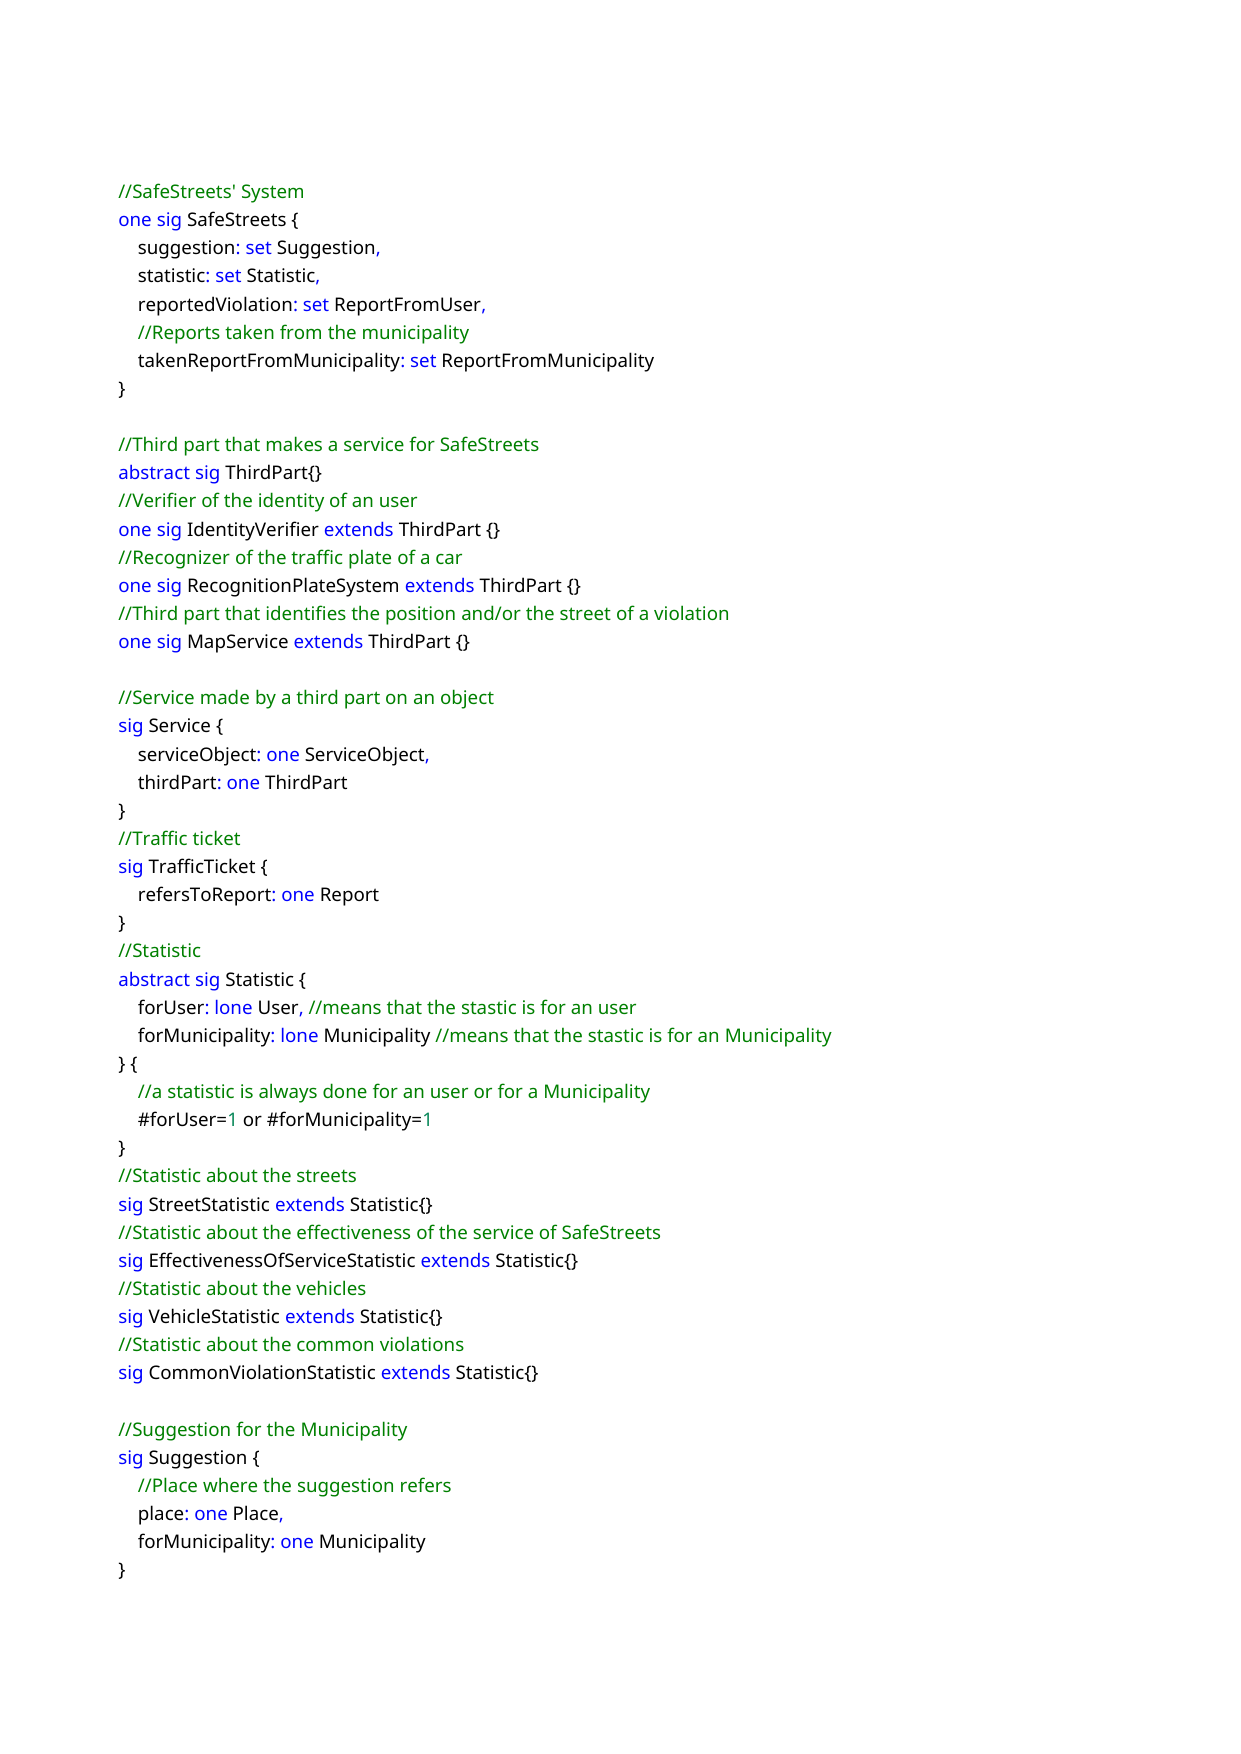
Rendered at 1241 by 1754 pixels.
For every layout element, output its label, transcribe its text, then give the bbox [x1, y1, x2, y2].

text //Place where the suggestion refers [118, 1469, 1122, 1498]
text forMunicipality: lone Municipality //means that the stastic is for an Municipality [118, 1019, 1122, 1048]
text //a statistic is always done for an user or for a Municipality [118, 1076, 1122, 1104]
text refersToReport: one Report [118, 879, 1122, 907]
text //Traffic ticket [118, 823, 1122, 851]
text //Suggestion for the Municipality [118, 1413, 1122, 1441]
text forMunicipality: one Municipality [118, 1526, 1122, 1554]
text sig CommonViolationStatistic extends Statistic{} [118, 1357, 1122, 1385]
text } { [118, 1048, 1122, 1076]
text takenReportFromMunicipality: set ReportFromMunicipality [118, 344, 1122, 373]
text abstract sig Statistic { [118, 963, 1122, 991]
text sig StreetStatistic extends Statistic{} [118, 1188, 1122, 1216]
text //SafeStreets' System [118, 176, 1122, 204]
text //Recognizer of the traffic plate of a car [118, 541, 1122, 569]
text suggestion: set Suggestion, [118, 232, 1122, 260]
text //Verifier of the identity of an user [118, 485, 1122, 513]
text one sig MapService extends ThirdPart {} [118, 626, 1122, 654]
text sig EffectivenessOfServiceStatistic extends Statistic{} [118, 1244, 1122, 1273]
text } [118, 373, 1122, 401]
text //Reports taken from the municipality [118, 316, 1122, 344]
text //Service made by a third part on an object [118, 682, 1122, 710]
text } [118, 1132, 1122, 1160]
text //Third part that makes a service for SafeStreets [118, 429, 1122, 457]
text //Statistic about the common violations [118, 1329, 1122, 1357]
text forUser: lone User, //means that the stastic is for an user [118, 991, 1122, 1019]
text place: one Place, [118, 1498, 1122, 1526]
text sig Service { [118, 710, 1122, 738]
text one sig RecognitionPlateSystem extends ThirdPart {} [118, 569, 1122, 598]
text one sig SafeStreets { [118, 204, 1122, 232]
text sig TrafficTicket { [118, 851, 1122, 879]
text statistic: set Statistic, [118, 260, 1122, 288]
text //Statistic [118, 935, 1122, 963]
text } [118, 907, 1122, 935]
text //Third part that identifies the position and/or the street of a violation [118, 598, 1122, 626]
text #forUser=1 or #forMunicipality=1 [118, 1104, 1122, 1132]
text abstract sig ThirdPart{} [118, 457, 1122, 485]
text //Statistic about the vehicles [118, 1273, 1122, 1301]
text sig Suggestion { [118, 1441, 1122, 1469]
text serviceObject: one ServiceObject, [118, 738, 1122, 766]
text one sig IdentityVerifier extends ThirdPart {} [118, 513, 1122, 541]
text } [118, 1554, 1122, 1582]
text //Statistic about the streets [118, 1160, 1122, 1188]
text //Statistic about the effectiveness of the service of SafeStreets [118, 1216, 1122, 1244]
text thirdPart: one ThirdPart [118, 766, 1122, 794]
text sig VehicleStatistic extends Statistic{} [118, 1301, 1122, 1329]
text } [118, 794, 1122, 823]
text reportedViolation: set ReportFromUser, [118, 288, 1122, 316]
